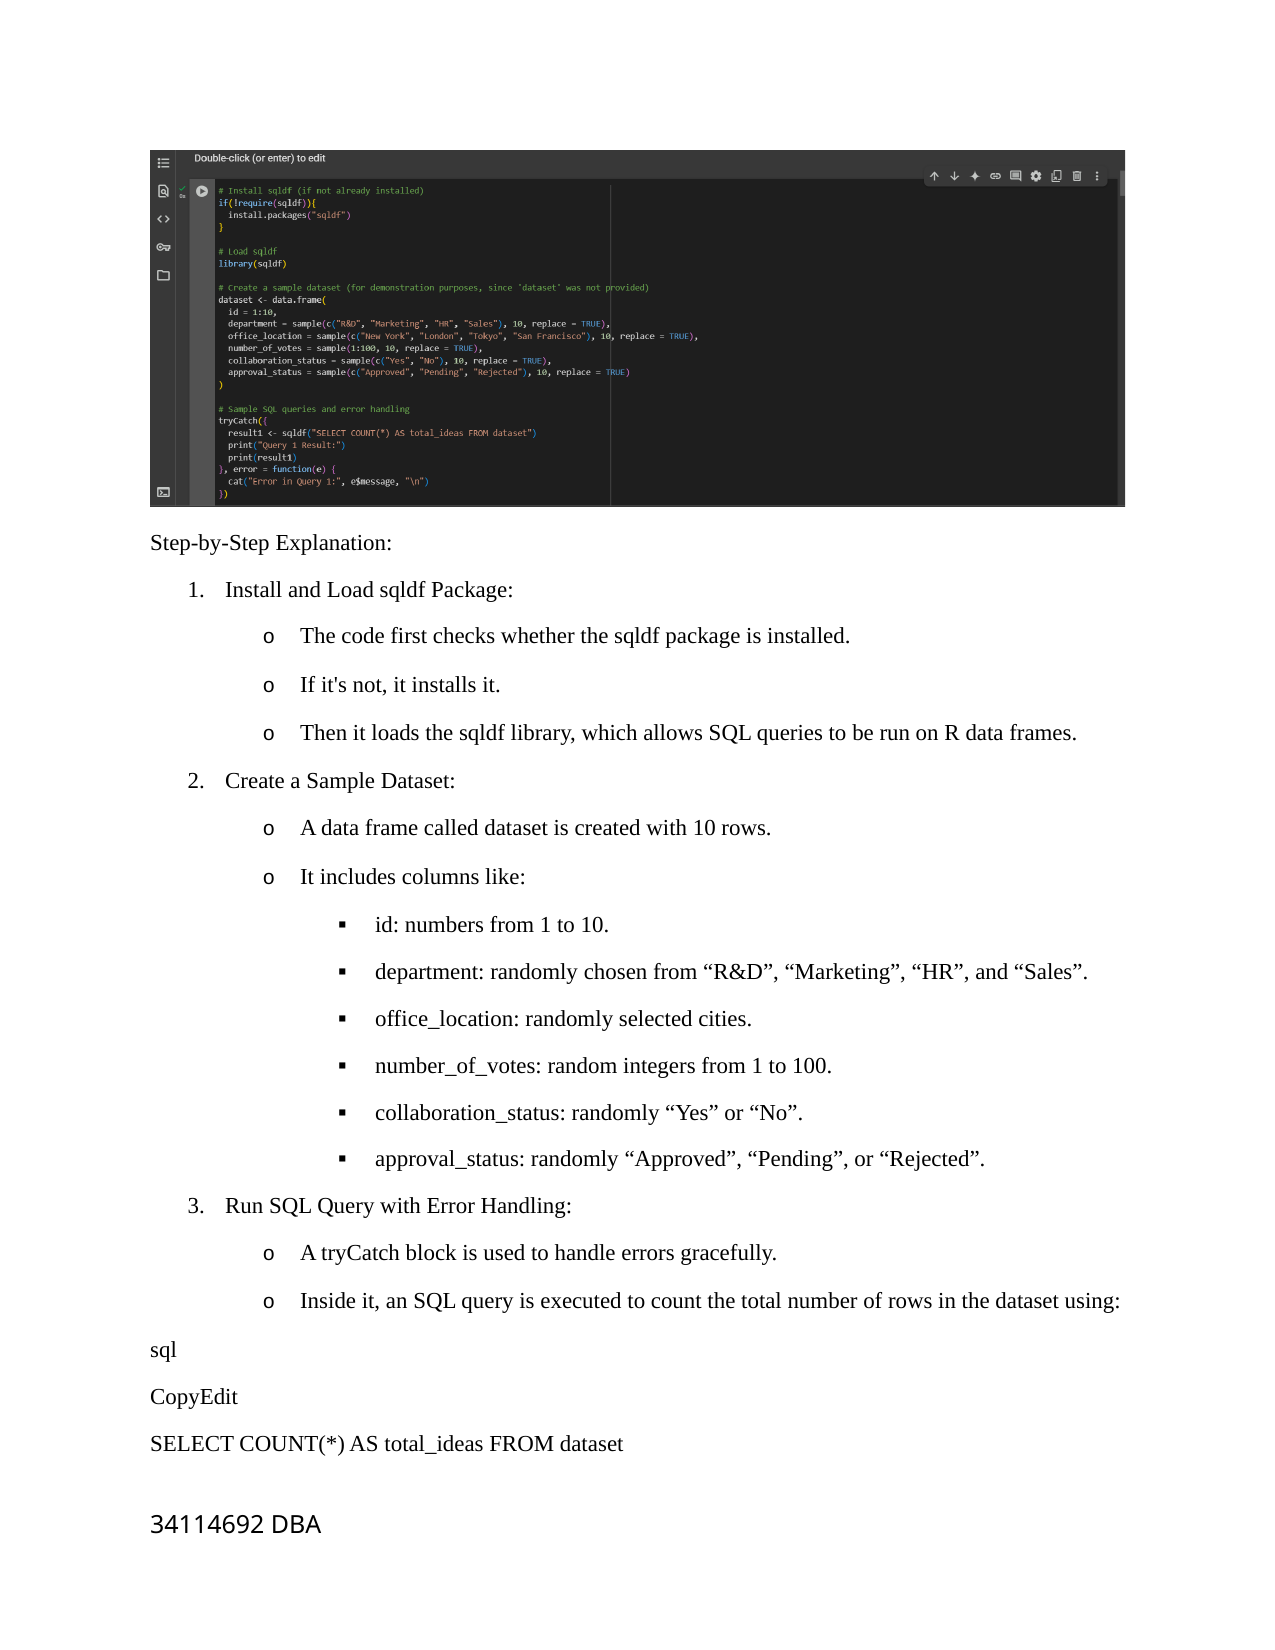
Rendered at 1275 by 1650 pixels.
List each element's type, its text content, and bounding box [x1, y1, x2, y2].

list id: numbers from 1 to 10. [337, 911, 1125, 937]
text Step-by-Step Explanation: [150, 529, 1125, 555]
text sql [150, 1336, 1125, 1362]
picture [150, 150, 1125, 507]
text CopyEdit [150, 1383, 1125, 1409]
list department: randomly chosen from “R&D”, “Marketing”, “HR”, and “Sales”. [337, 958, 1125, 984]
list Create a Sample Dataset: [187, 767, 1125, 794]
list A data frame called dataset is created with 10 rows. [262, 814, 1125, 842]
list A tryCatch block is used to handle errors gracefully. [262, 1239, 1125, 1267]
list Install and Load sqldf Package: [187, 576, 1125, 602]
list If it's not, it installs it. [262, 671, 1125, 698]
text SELECT COUNT(*) AS total_ideas FROM dataset [150, 1429, 1125, 1456]
list Run SQL Query with Error Handling: [187, 1192, 1125, 1219]
list Then it loads the sqldf library, which allows SQL queries to be run on R data frames. [262, 719, 1125, 747]
list approval_status: randomly “Approved”, “Pending”, or “Rejected”. [337, 1145, 1125, 1172]
list number_of_votes: random integers from 1 to 100. [337, 1052, 1125, 1078]
list The code first checks whether the sqldf package is installed. [262, 622, 1125, 650]
list collaboration_status: randomly “Yes” or “No”. [337, 1098, 1125, 1125]
list office_location: randomly selected cities. [337, 1005, 1125, 1031]
list It includes columns like: [262, 863, 1125, 890]
list Inside it, an SQL query is executed to count the total number of rows in the dataset using: [262, 1287, 1125, 1315]
